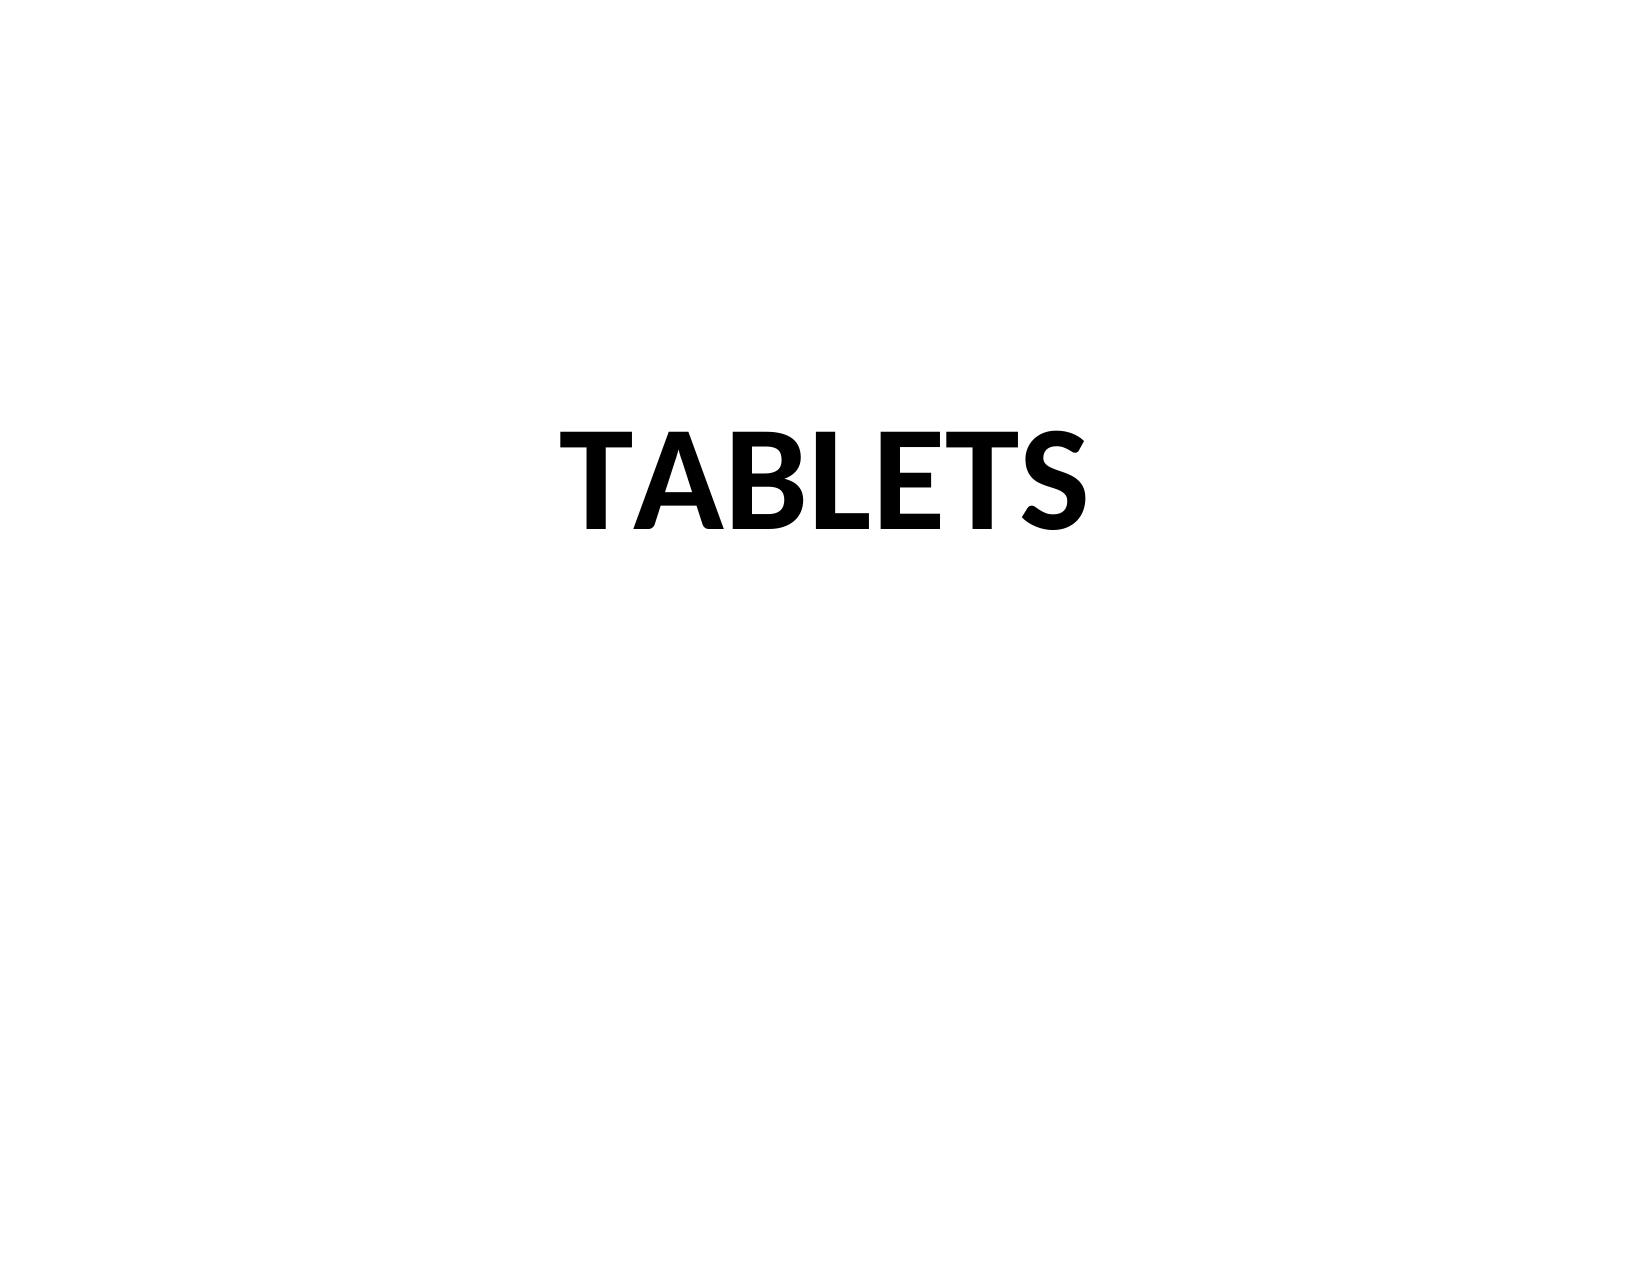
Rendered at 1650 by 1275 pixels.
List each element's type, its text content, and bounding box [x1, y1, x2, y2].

text TABLETS [150, 384, 1500, 567]
